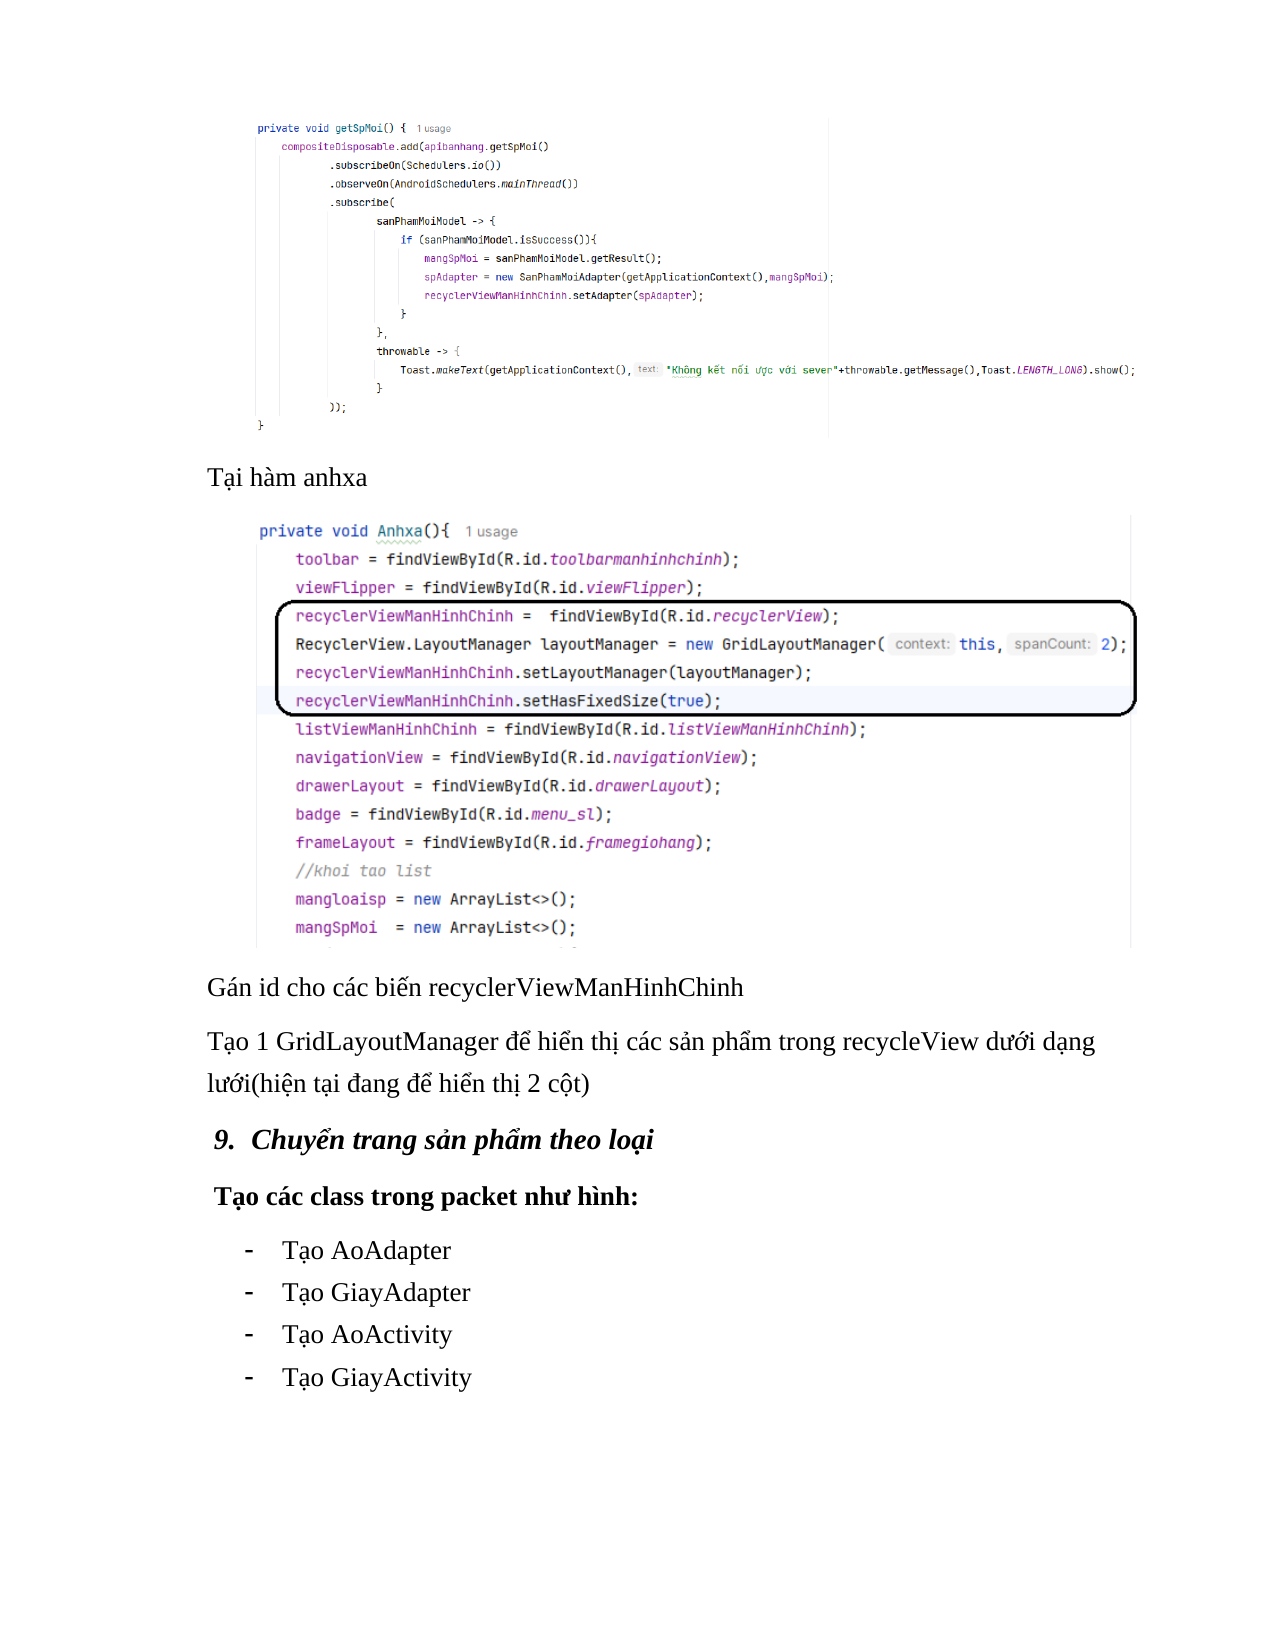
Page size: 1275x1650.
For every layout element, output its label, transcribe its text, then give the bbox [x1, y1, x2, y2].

list Tạo AoAdapter [244, 1234, 1186, 1265]
text Gán id cho các biến recyclerViewManHinhChinh [207, 971, 1186, 1002]
picture [256, 515, 1138, 948]
text Tạo 1 GridLayoutManager để hiển thị các sản phẩm trong recycleView dưới dạng lưới(hiện tại đang để hiển thị 2 cột) [207, 1026, 1186, 1099]
list Chuyển trang sản phẩm theo loại [214, 1122, 1186, 1156]
text Tạo các class trong packet như hình: [214, 1180, 1186, 1211]
picture [255, 118, 1138, 438]
list Tạo GiayAdapter [244, 1276, 1186, 1308]
list Tạo GiayActivity [244, 1361, 1186, 1392]
text Tại hàm anhxa [207, 461, 1186, 492]
list Tạo AoActivity [244, 1318, 1186, 1350]
